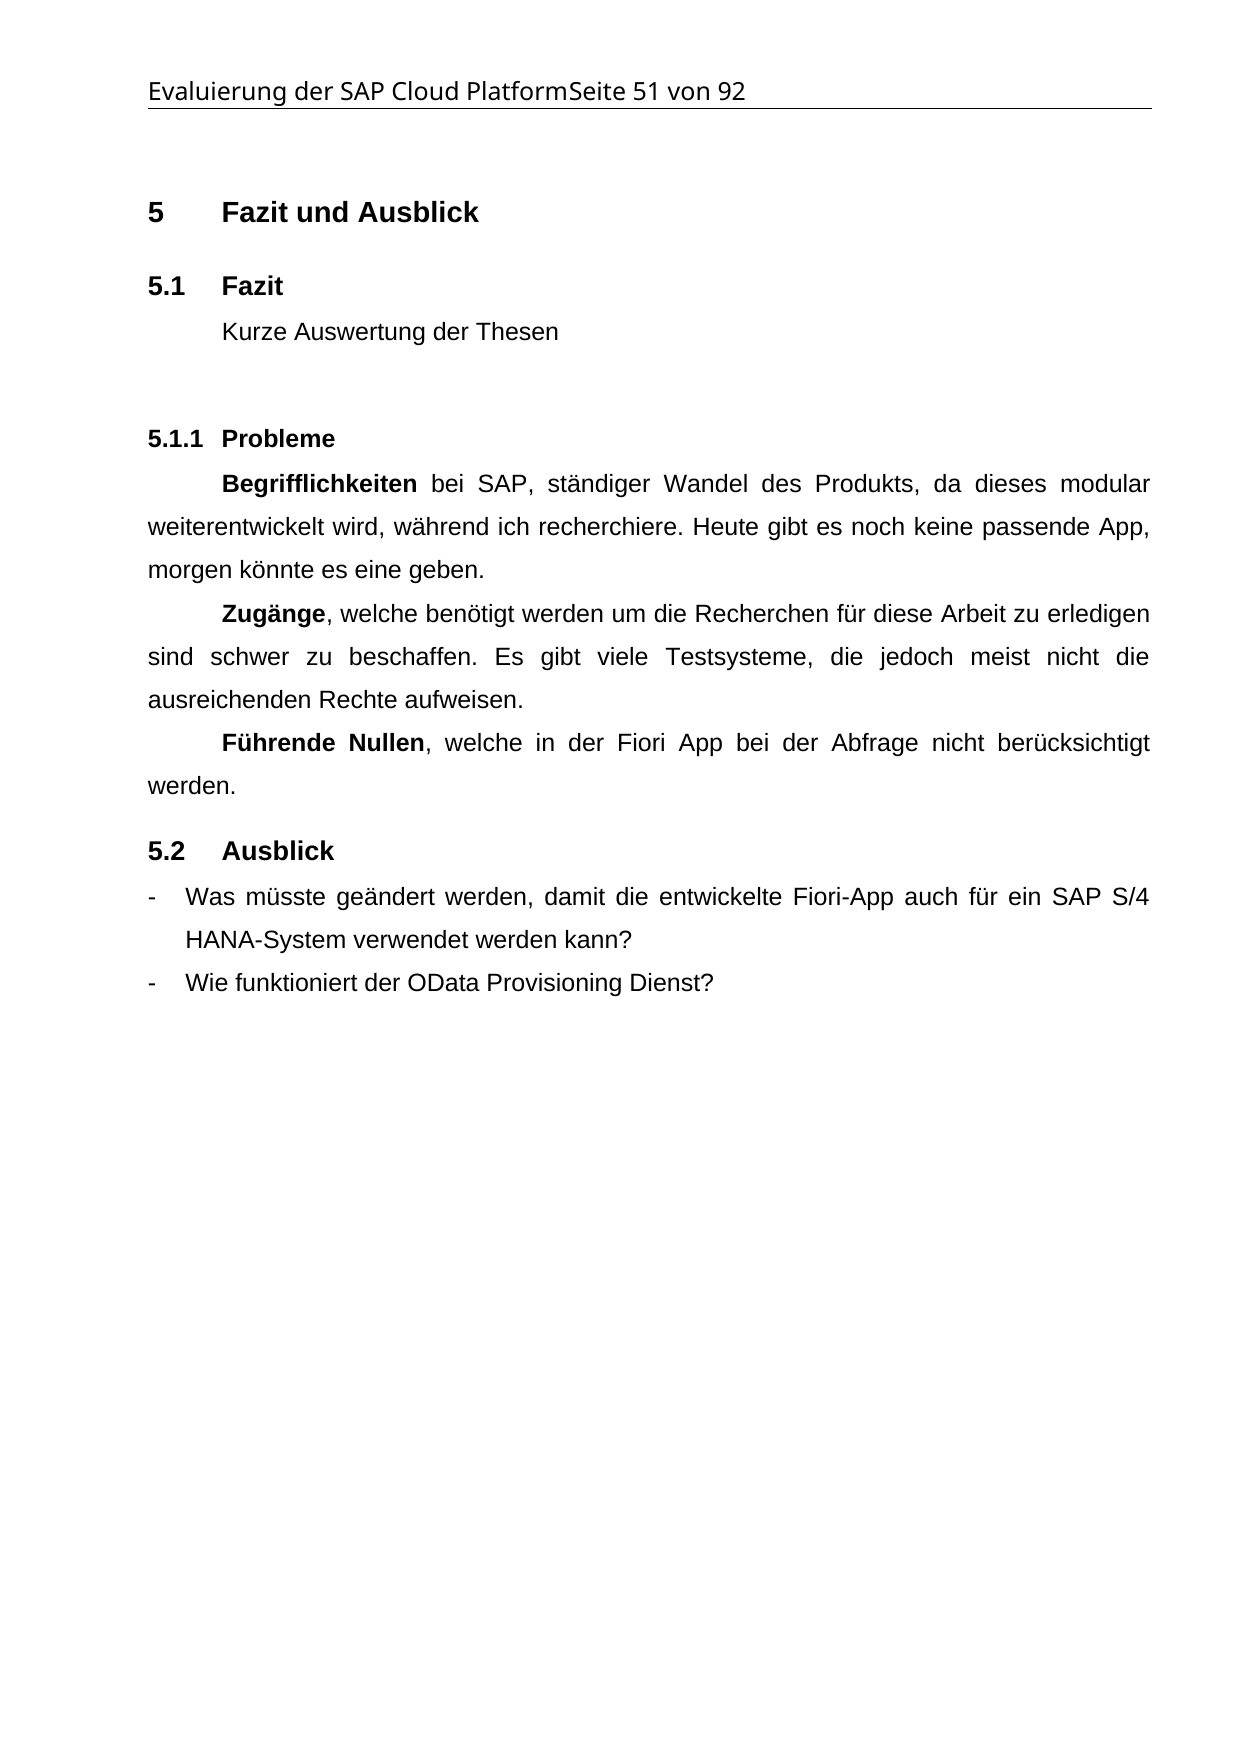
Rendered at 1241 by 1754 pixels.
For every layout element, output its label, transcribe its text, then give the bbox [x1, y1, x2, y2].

list Was müsste geändert werden, damit die entwickelte Fiori-App auch für ein SAP S/4 HANA-System verwendet werden kann? [148, 882, 1152, 954]
subtitle Fazit und Ausblick [148, 195, 1152, 229]
text Führende Nullen, welche in der Fiori App bei der Abfrage nicht berücksichtigt werden. [148, 728, 1152, 800]
subtitle Fazit [148, 270, 1152, 302]
text Zugänge, welche benötigt werden um die Recherchen für diese Arbeit zu erledigen sind schwer zu beschaffen. Es gibt viele Testsysteme, die jedoch meist nicht die ausreichenden Rechte aufweisen. [148, 599, 1152, 714]
text Begrifflichkeiten bei SAP, ständiger Wandel des Produkts, da dieses modular weiterentwickelt wird, während ich recherchiere. Heute gibt es noch keine passende App, morgen könnte es eine geben. [148, 469, 1152, 584]
text Kurze Auswertung der Thesen [148, 317, 1152, 346]
subtitle Ausblick [148, 835, 1152, 866]
subtitle Probleme [148, 424, 1152, 453]
list Wie funktioniert der OData Provisioning Dienst? [148, 968, 1152, 997]
